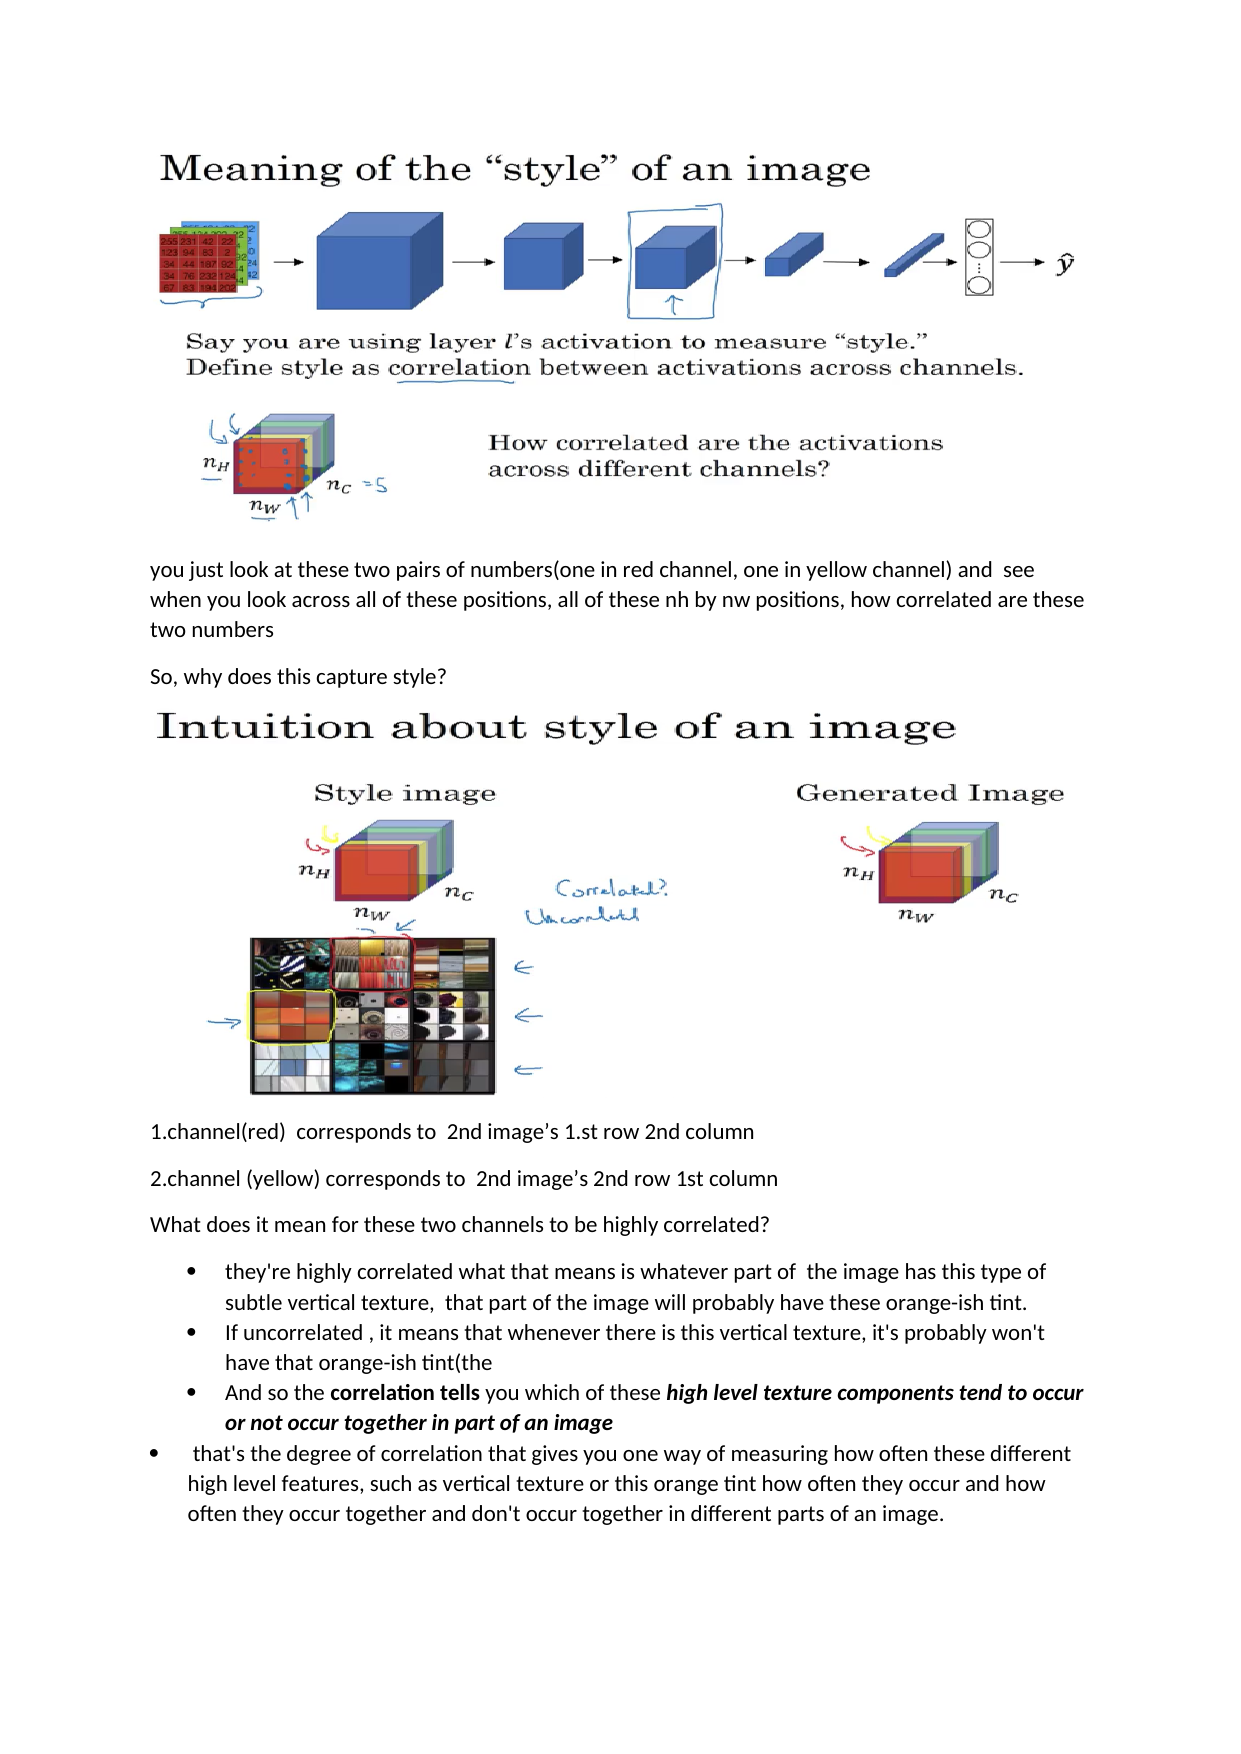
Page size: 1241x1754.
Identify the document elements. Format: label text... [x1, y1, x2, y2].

text So, why does this capture style? [150, 662, 1090, 690]
picture [150, 708, 1091, 1098]
text you just look at these two pairs of numbers(one in red channel, one in yellow channel) and see when you look across all of these positions, all of these nh by nw positions, how correlated are these two numbers [150, 555, 1090, 643]
text What does it mean for these two channels to be highly correlated? [150, 1211, 1090, 1239]
list they're highly correlated what that means is whatever part of the image has this type of subtle vertical texture, that part of the image will probably have these orange-ish tint. [187, 1257, 1090, 1316]
list And so the correlation tells you which of these high level texture components tend to occur or not occur together in part of an image [187, 1378, 1090, 1437]
list If uncorrelated , it means that whenever there is this vertical texture, it's probably won't have that orange-ish tint(the [187, 1318, 1090, 1376]
text 1.channel(red) corresponds to 2nd image’s 1.st row 2nd column [150, 1117, 1090, 1145]
list that's the degree of correlation that gives you one way of measuring how often these different high level features, such as vertical texture or this orange tint how often they occur and how often they occur together and don't occur together in different parts of an image. [150, 1439, 1090, 1527]
picture [150, 150, 1091, 536]
text 2.channel (yellow) corresponds to 2nd image’s 2nd row 1st column [150, 1164, 1090, 1192]
